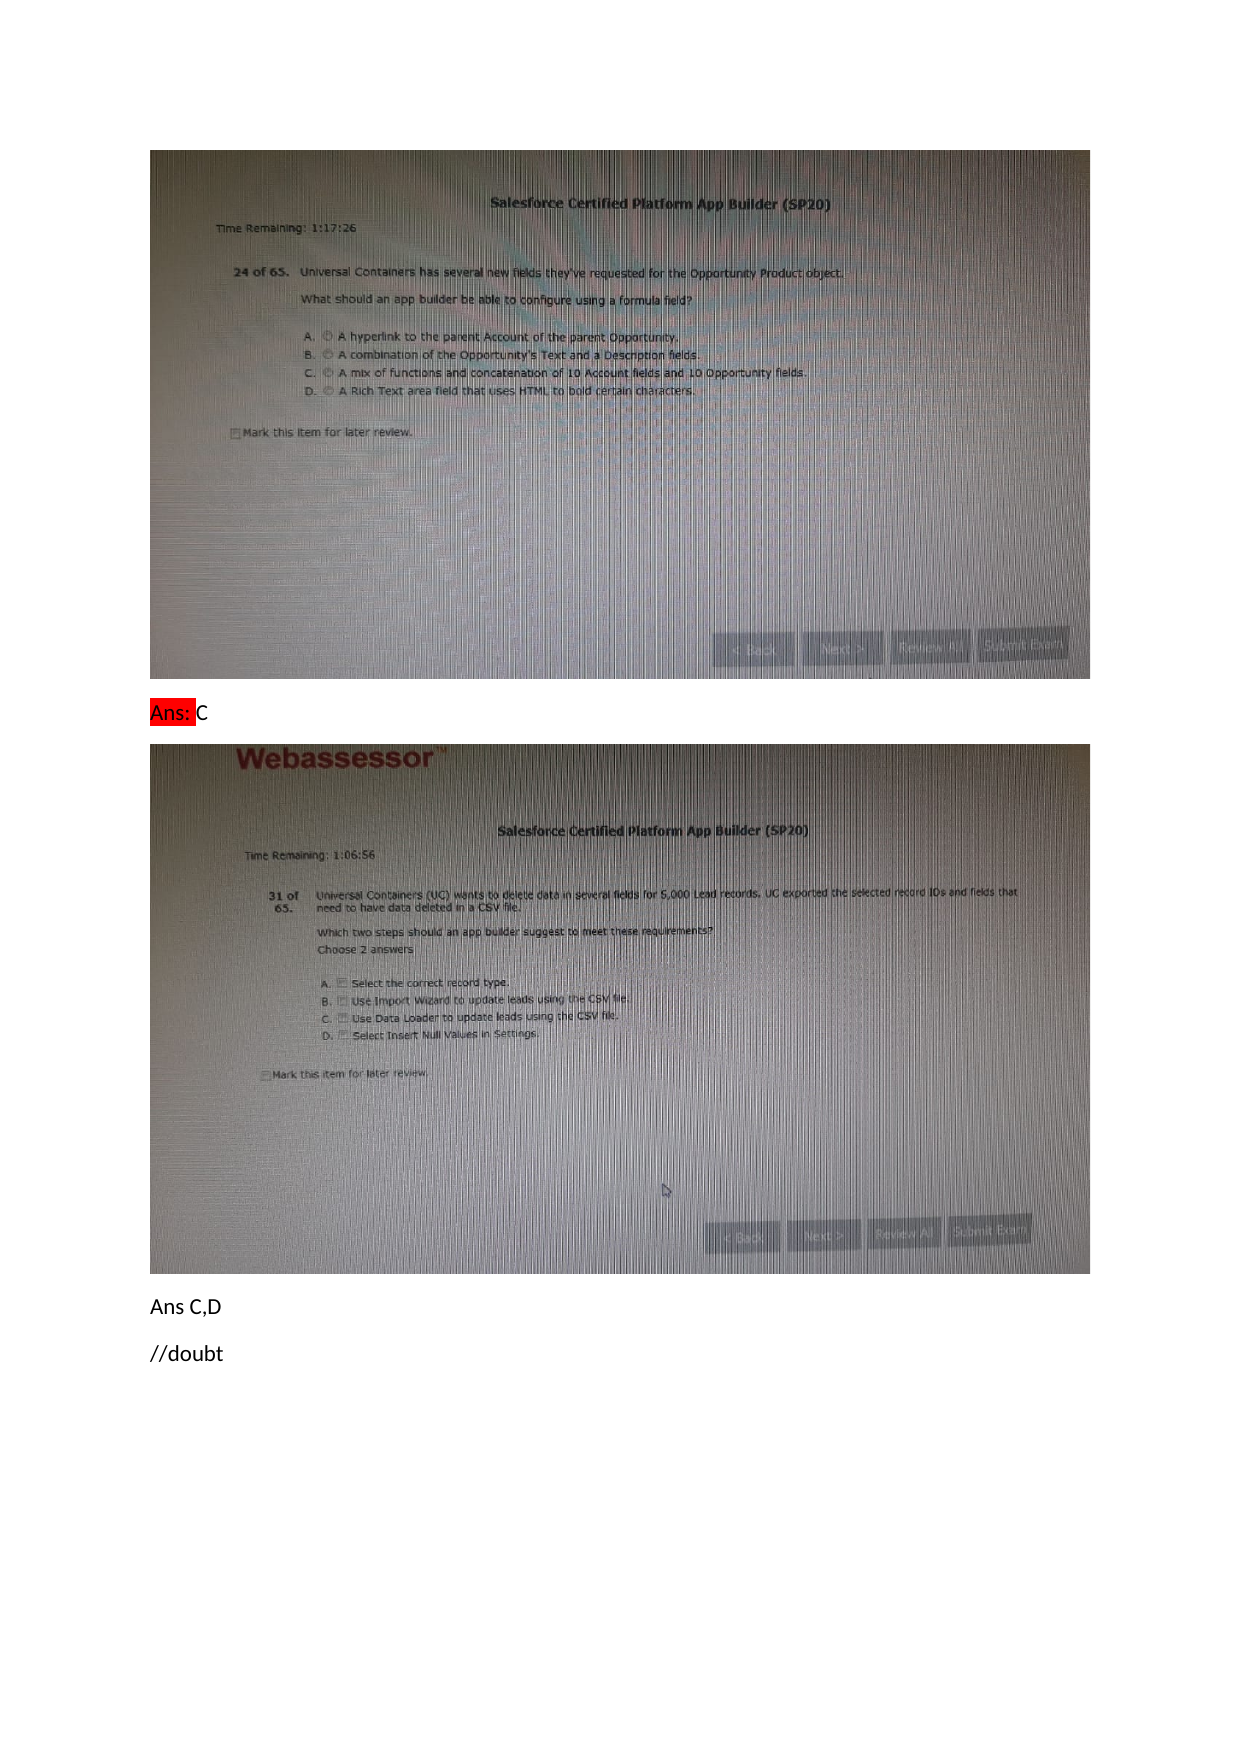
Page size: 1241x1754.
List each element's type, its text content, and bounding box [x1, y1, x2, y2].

picture [150, 150, 1091, 679]
picture [150, 744, 1091, 1274]
text Ans C,D [150, 1292, 1090, 1320]
text Ans: C [196, 698, 1090, 726]
text //doubt [150, 1339, 1090, 1367]
